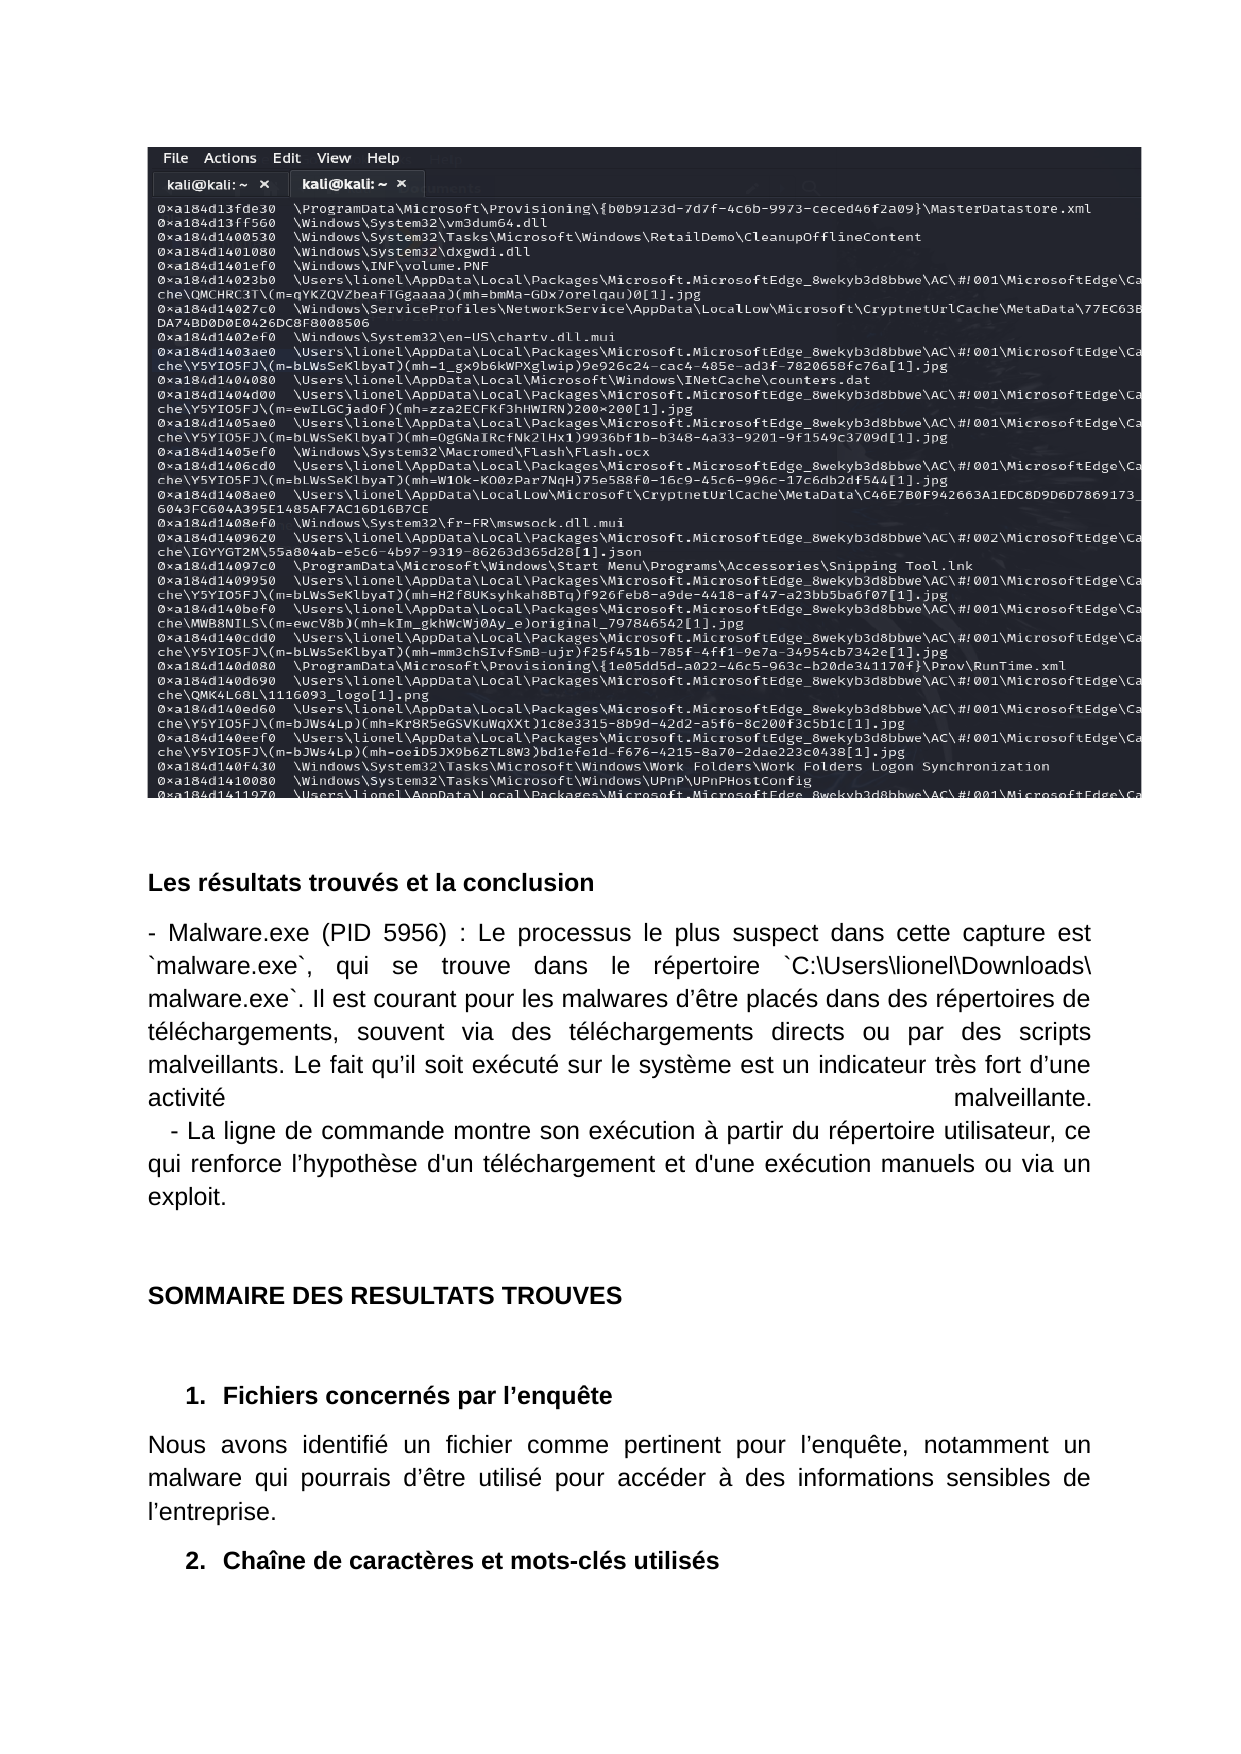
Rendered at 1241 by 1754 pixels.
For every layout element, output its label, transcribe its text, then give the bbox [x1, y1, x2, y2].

text SOMMAIRE DES RESULTATS TROUVES [148, 1281, 1093, 1310]
picture [147, 147, 1142, 798]
text Les résultats trouvés et la conclusion [148, 868, 1093, 897]
list Fichiers concernés par l’enquête [185, 1381, 1093, 1409]
text - Malware.exe (PID 5956) : Le processus le plus suspect dans cette capture est `malware.exe`, qui se trouve dans le répertoire `C:\Users\lionel\Downloads\malware.exe`. Il est courant pour les malwares d’être placés dans des répertoires de téléchargements, souvent via des téléchargements directs ou par des scripts malveillants. Le fait qu’il soit exécuté sur le système est un indicateur très fort d’une activité malveillante. - La ligne de commande montre son exécution à partir du répertoire utilisateur, ce qui renforce l’hypothèse d'un téléchargement et d'une exécution manuels ou via un exploit. [148, 918, 1093, 1211]
list Chaîne de caractères et mots-clés utilisés [185, 1546, 1093, 1575]
text Nous avons identifié un fichier comme pertinent pour l’enquête, notamment un malware qui pourrais d’être utilisé pour accéder à des informations sensibles de l’entreprise. [148, 1430, 1093, 1525]
